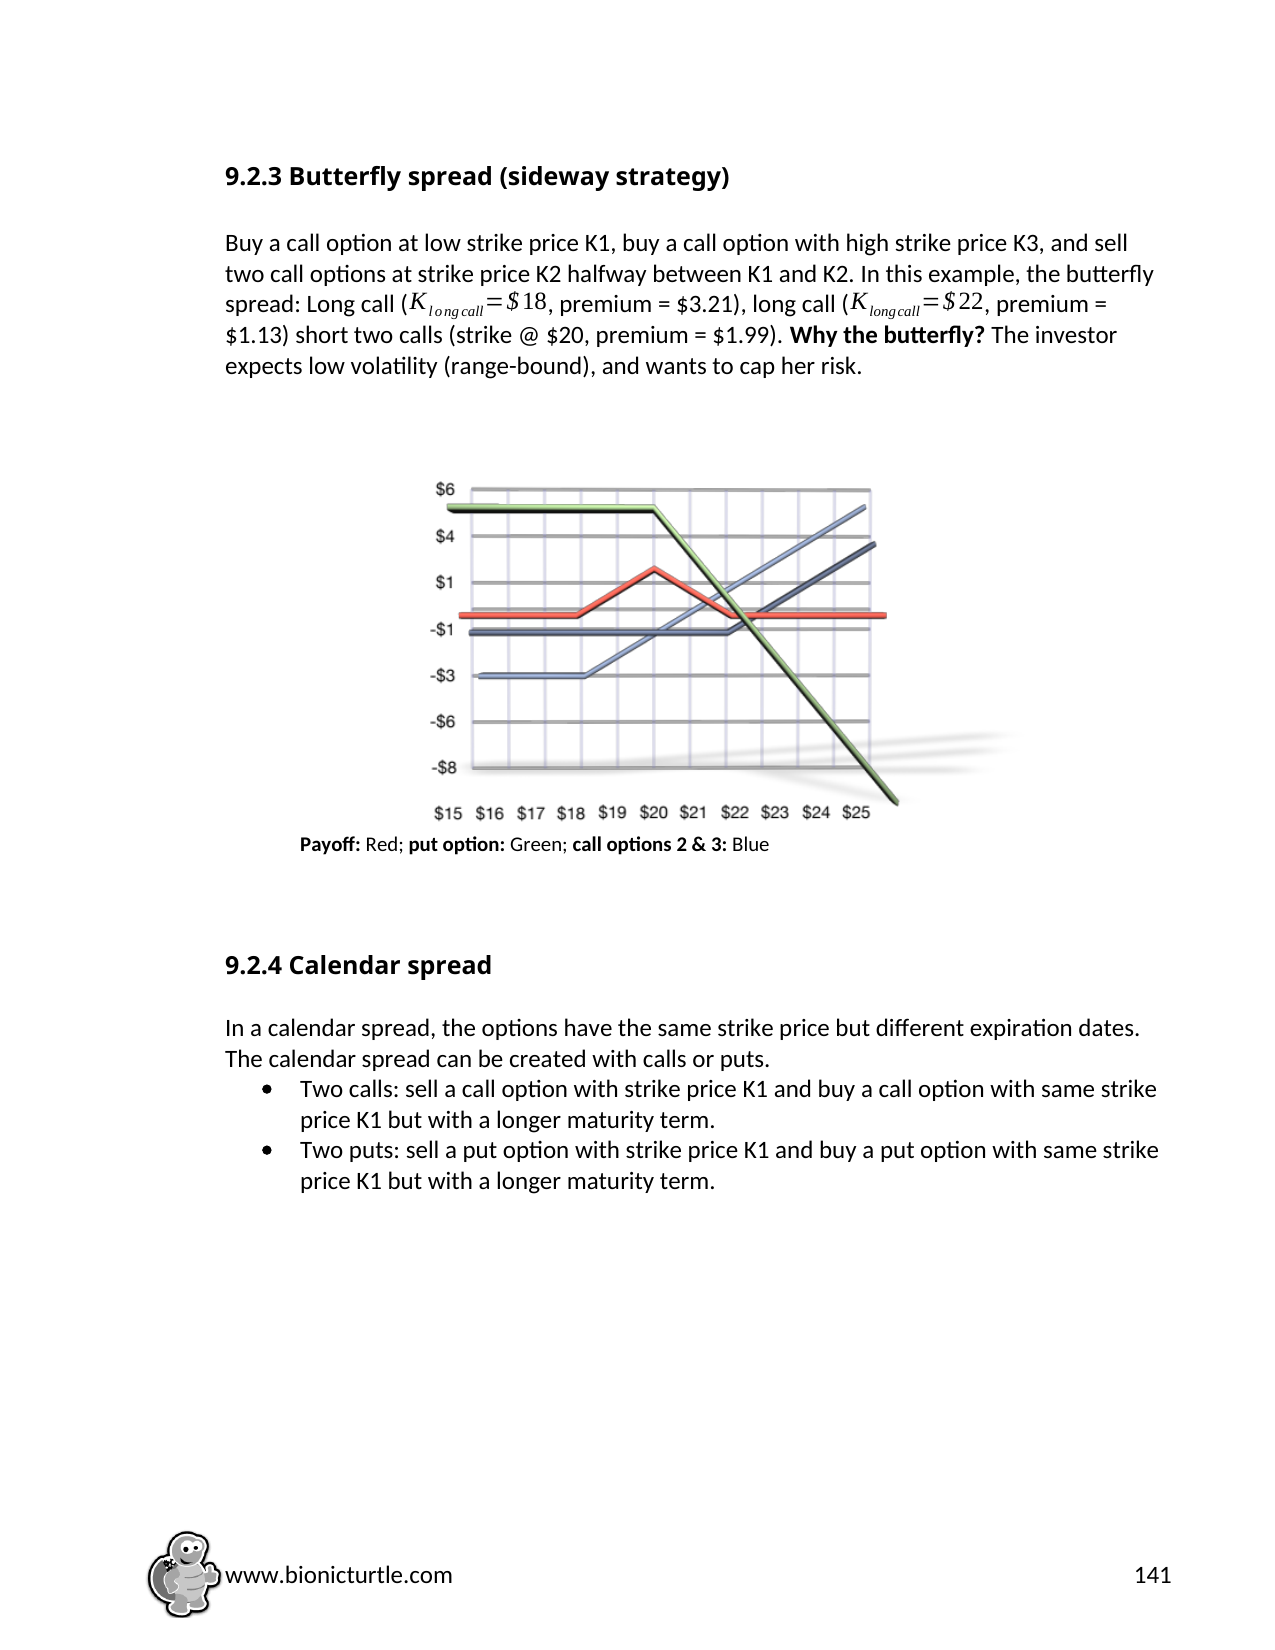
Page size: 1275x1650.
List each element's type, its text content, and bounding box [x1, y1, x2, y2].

list Two puts: sell a put option with strike price K1 and buy a put option with same strike price K1 but with a longer maturity term. [262, 1135, 1172, 1196]
list Two calls: sell a call option with strike price K1 and buy a call option with same strike price K1 but with a longer maturity term. [262, 1074, 1172, 1135]
text Buy a call option at low strike price K1, buy a call option with high strike price K3, and sell two call options at strike price K2 halfway between K1 and K2. In this example, the butterfly spread: Long call (, premium = $3.21), long call (, premium = $1.13) short two calls (strike @ $20, premium = $1.99). Why the butterfly? The investor expects low volatility (range-bound), and wants to cap her risk. [225, 227, 1172, 381]
text 9.2.4 Calendar spread In a calendar spread, the options have the same strike price but different expiration dates. The calendar spread can be created with calls or puts. [225, 948, 1172, 1074]
subtitle 9.2.3 Butterfly spread (sideway strategy) [225, 159, 1172, 227]
text Payoff: Red; put option: Green; call options 2 & 3: Blue [300, 831, 1172, 856]
